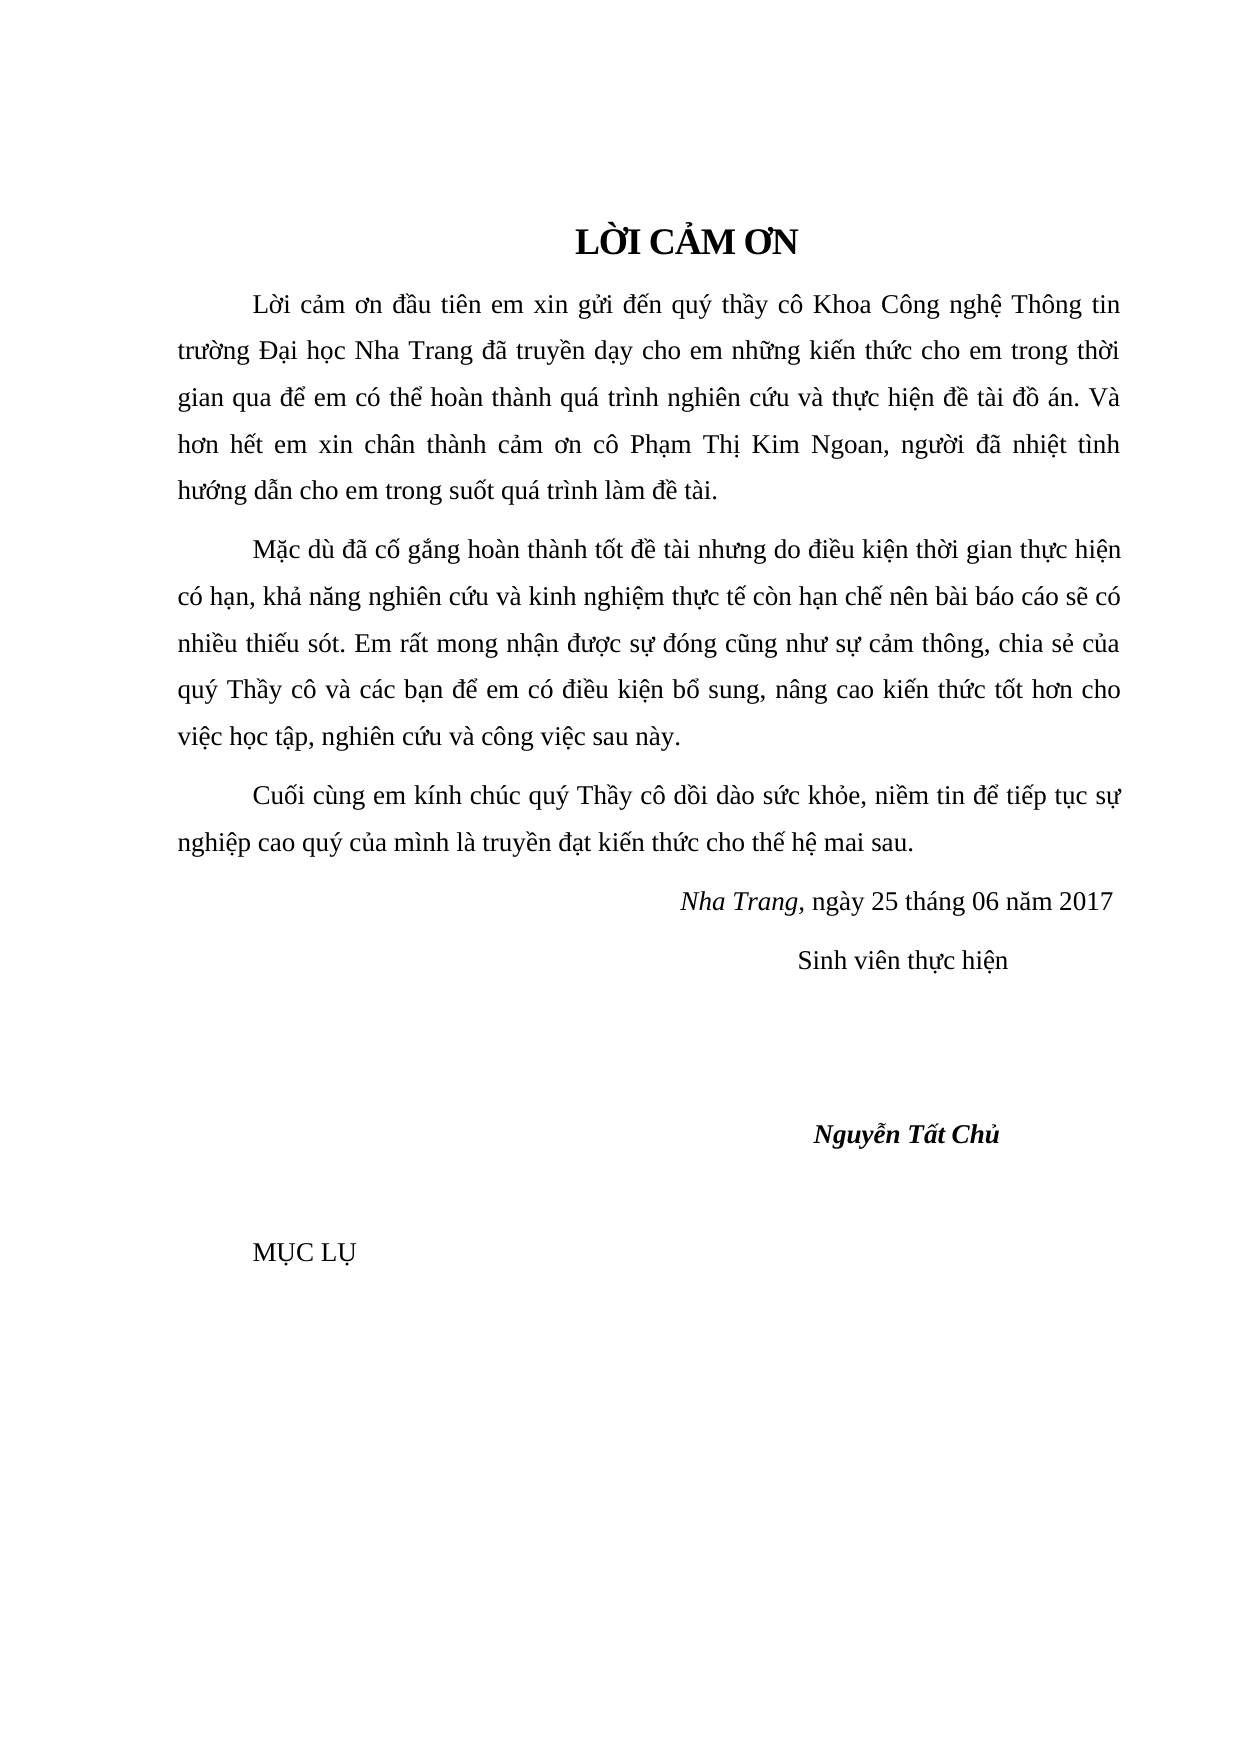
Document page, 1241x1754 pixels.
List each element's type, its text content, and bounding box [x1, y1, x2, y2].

text Lời cảm ơn đầu tiên em xin gửi đến quý thầy cô Khoa Công nghệ Thông tin trường Đại học Nha Trang đã truyền dạy cho em những kiến thức cho em trong thời gian qua để em có thể hoàn thành quá trình nghiên cứu và thực hiện đề tài đồ án. Và hơn hết em xin chân thành cảm ơn cô Phạm Thị Kim Ngoan, người đã nhiệt tình hướng dẫn cho em trong suốt quá trình làm đề tài. [177, 288, 1122, 506]
title LỜI CẢM ƠN [177, 219, 1122, 262]
text Nguyễn Tất Chủ [177, 1118, 1122, 1149]
text Cuối cùng em kính chúc quý Thầy cô dồi dào sức khỏe, niềm tin để tiếp tục sự nghiệp cao quý của mình là truyền đạt kiến thức cho thế hệ mai sau. [177, 779, 1122, 857]
text Mặc dù đã cố gắng hoàn thành tốt đề tài nhưng do điều kiện thời gian thực hiện có hạn, khả năng nghiên cứu và kinh nghiệm thực tế còn hạn chế nên bài báo cáo sẽ có nhiều thiếu sót. Em rất mong nhận được sự đóng cũng như sự cảm thông, chia sẻ của quý Thầy cô và các bạn để em có điều kiện bổ sung, nâng cao kiến thức tốt hơn cho việc học tập, nghiên cứu và công việc sau này. [177, 534, 1122, 751]
text Nha Trang, ngày 25 tháng 06 năm 2017 [177, 885, 1122, 916]
text Sinh viên thực hiện [177, 944, 1122, 976]
